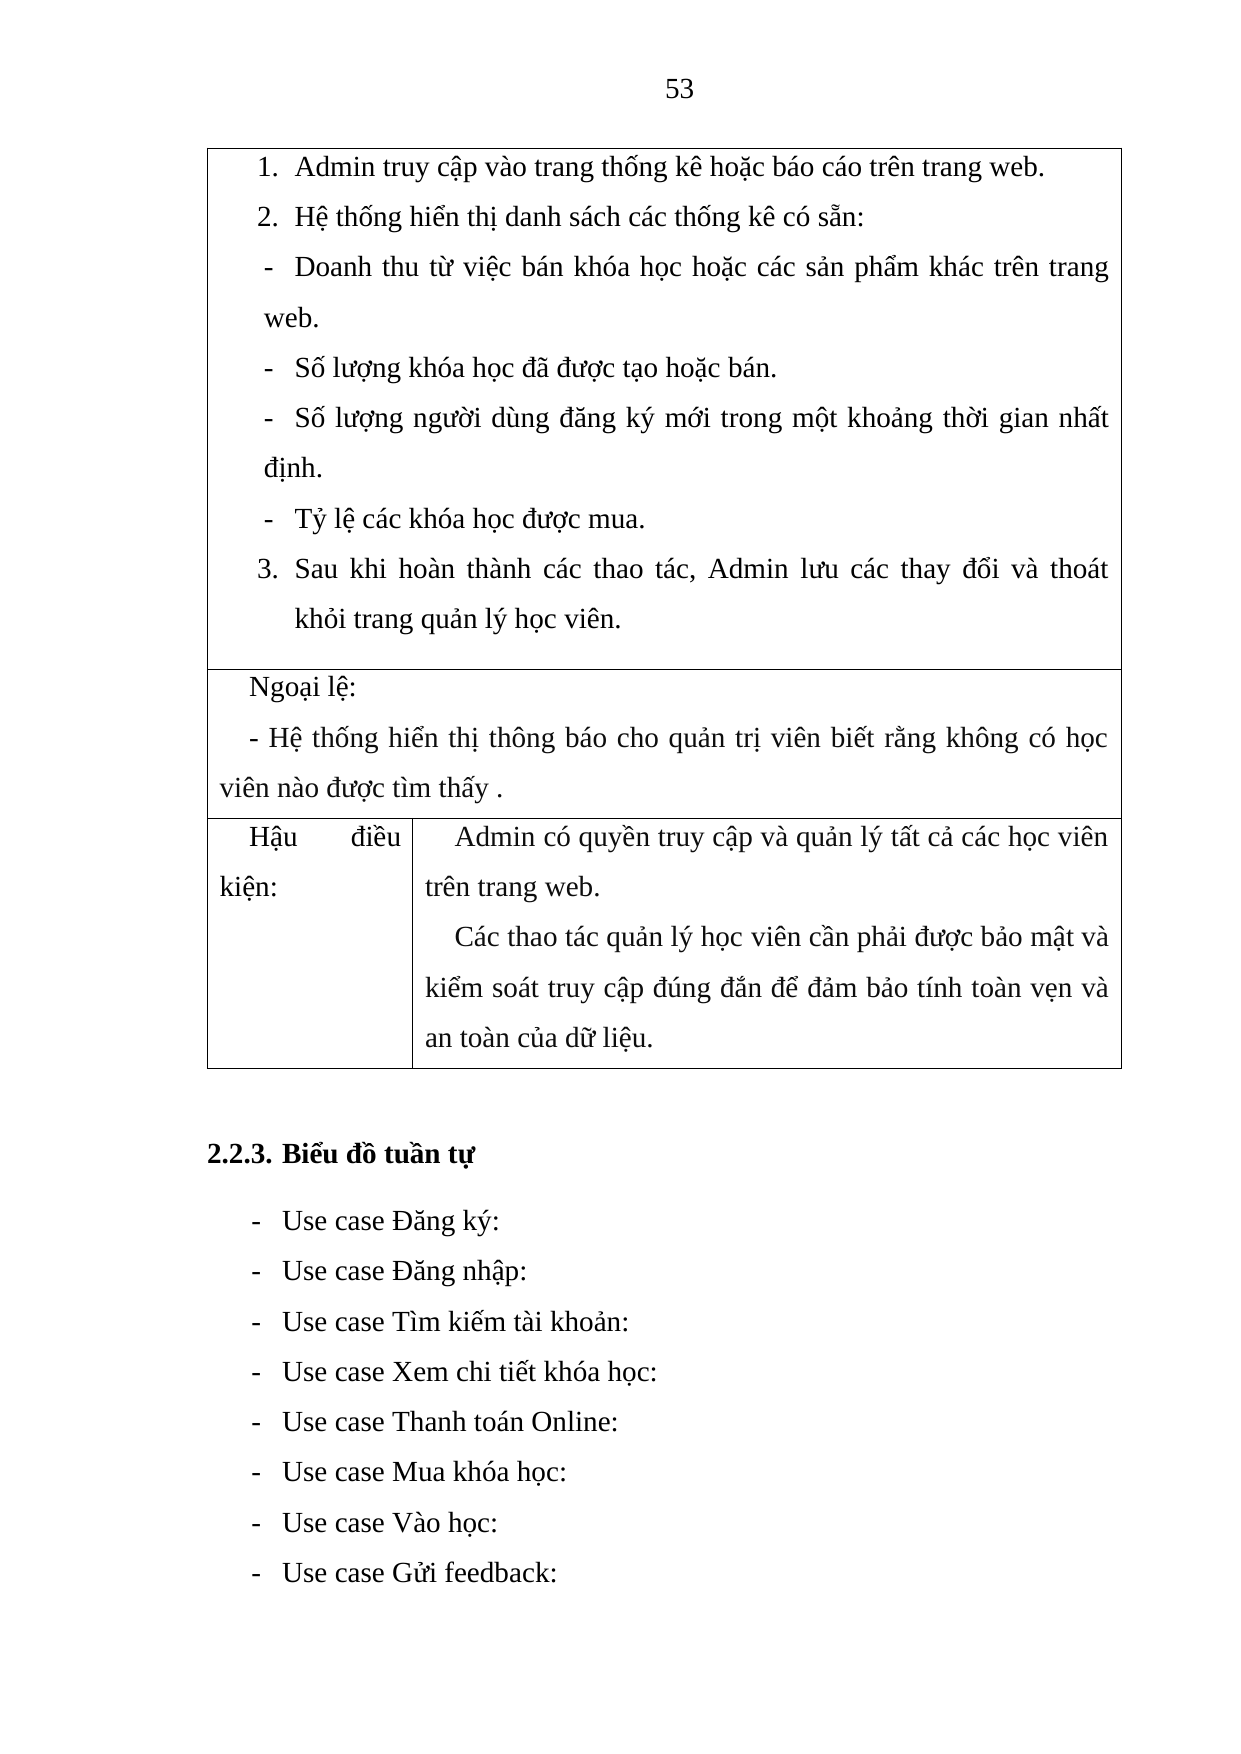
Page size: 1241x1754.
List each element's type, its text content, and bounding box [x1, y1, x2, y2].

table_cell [208, 149, 1121, 668]
subtitle Biểu đồ tuần tự [207, 1136, 1122, 1169]
table_cell Admin có quyền truy cập và quản lý tất cả các học viên trên trang web. Các thao tác quản lý học viên cần phải được bảo mật và kiểm soát truy cập đúng đắn để đảm bảo tính toàn vẹn và an toàn của dữ liệu. [413, 819, 1121, 1068]
list Use case Mua khóa học: [251, 1454, 1122, 1488]
list Use case Xem chi tiết khóa học: [251, 1354, 1122, 1387]
list Use case Tìm kiếm tài khoản: [251, 1304, 1122, 1337]
list Use case Gửi feedback: [251, 1555, 1122, 1589]
table_cell Ngoại lệ: - Hệ thống hiển thị thông báo cho quản trị viên biết rằng không có học viên nào được tìm thấy . [208, 670, 1121, 818]
list Use case Đăng nhập: [251, 1253, 1122, 1287]
list Use case Đăng ký: [251, 1203, 1122, 1237]
list Use case Thanh toán Online: [251, 1404, 1122, 1438]
table_cell Hậu điều kiện: [208, 819, 412, 1068]
list Use case Vào học: [251, 1505, 1122, 1538]
